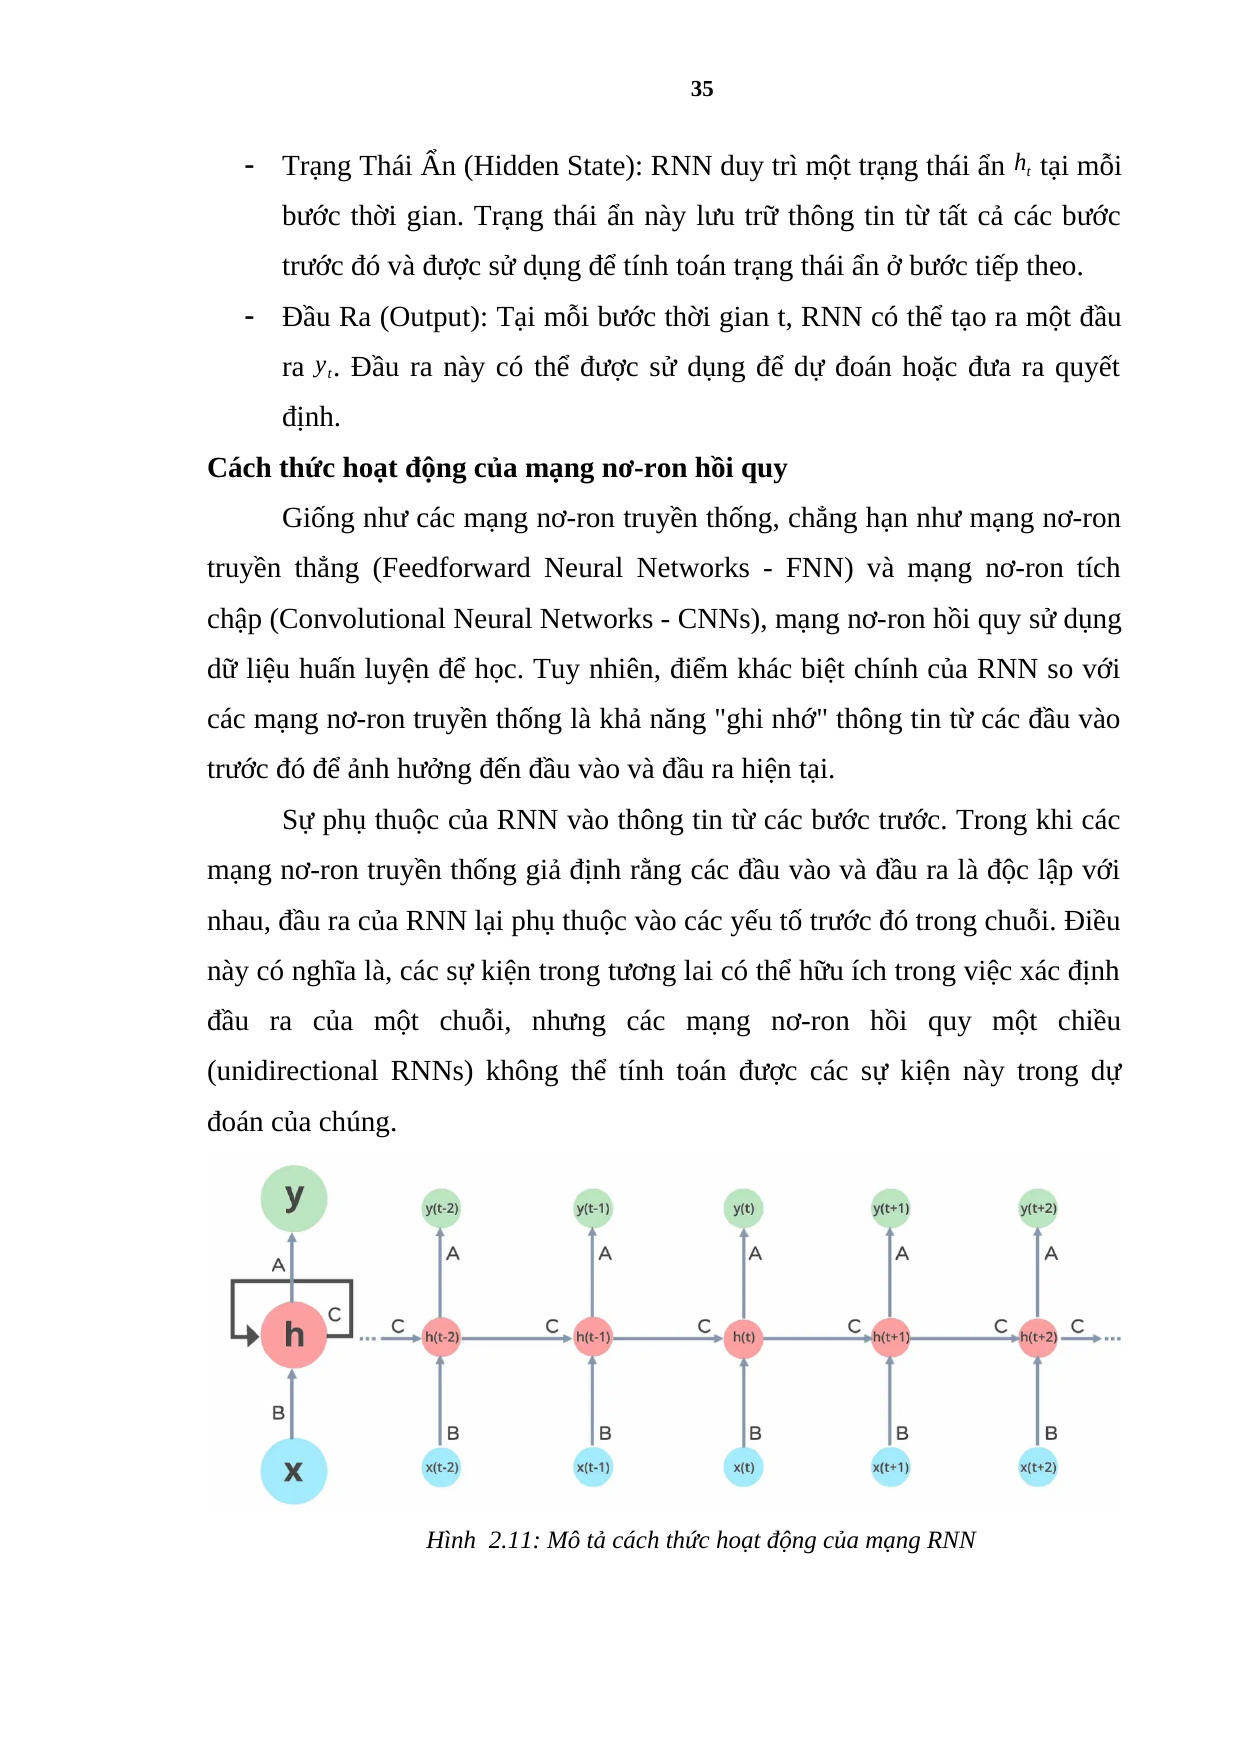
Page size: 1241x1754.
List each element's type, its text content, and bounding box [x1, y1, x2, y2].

picture [206, 1154, 1123, 1512]
list Đầu Ra (Output): Tại mỗi bước thời gian t, RNN có thể tạo ra một đầu ra . Đầu ra này có thể được sử dụng để dự đoán hoặc đưa ra quyết định. [244, 299, 1122, 433]
list Trạng Thái Ẩn (Hidden State): RNN duy trì một trạng thái ẩn tại mỗi bước thời gian. Trạng thái ẩn này lưu trữ thông tin từ tất cả các bước trước đó và được sử dụng để tính toán trạng thái ẩn ở bước tiếp theo. [244, 148, 1122, 282]
text Cách thức hoạt động của mạng nơ-ron hồi quy [207, 450, 1122, 483]
text Sự phụ thuộc của RNN vào thông tin từ các bước trước. Trong khi các mạng nơ-ron truyền thống giả định rằng các đầu vào và đầu ra là độc lập với nhau, đầu ra của RNN lại phụ thuộc vào các yếu tố trước đó trong chuỗi. Điều này có nghĩa là, các sự kiện trong tương lai có thể hữu ích trong việc xác định đầu ra của một chuỗi, nhưng các mạng nơ-ron hồi quy một chiều (unidirectional RNNs) không thể tính toán được các sự kiện này trong dự đoán của chúng. [207, 802, 1122, 1137]
text Giống như các mạng nơ-ron truyền thống, chẳng hạn như mạng nơ-ron truyền thẳng (Feedforward Neural Networks - FNN) và mạng nơ-ron tích chập (Convolutional Neural Networks - CNNs), mạng nơ-ron hồi quy sử dụng dữ liệu huấn luyện để học. Tuy nhiên, điểm khác biệt chính của RNN so với các mạng nơ-ron truyền thống là khả năng "ghi nhớ" thông tin từ các đầu vào trước đó để ảnh hưởng đến đầu vào và đầu ra hiện tại. [207, 500, 1122, 785]
